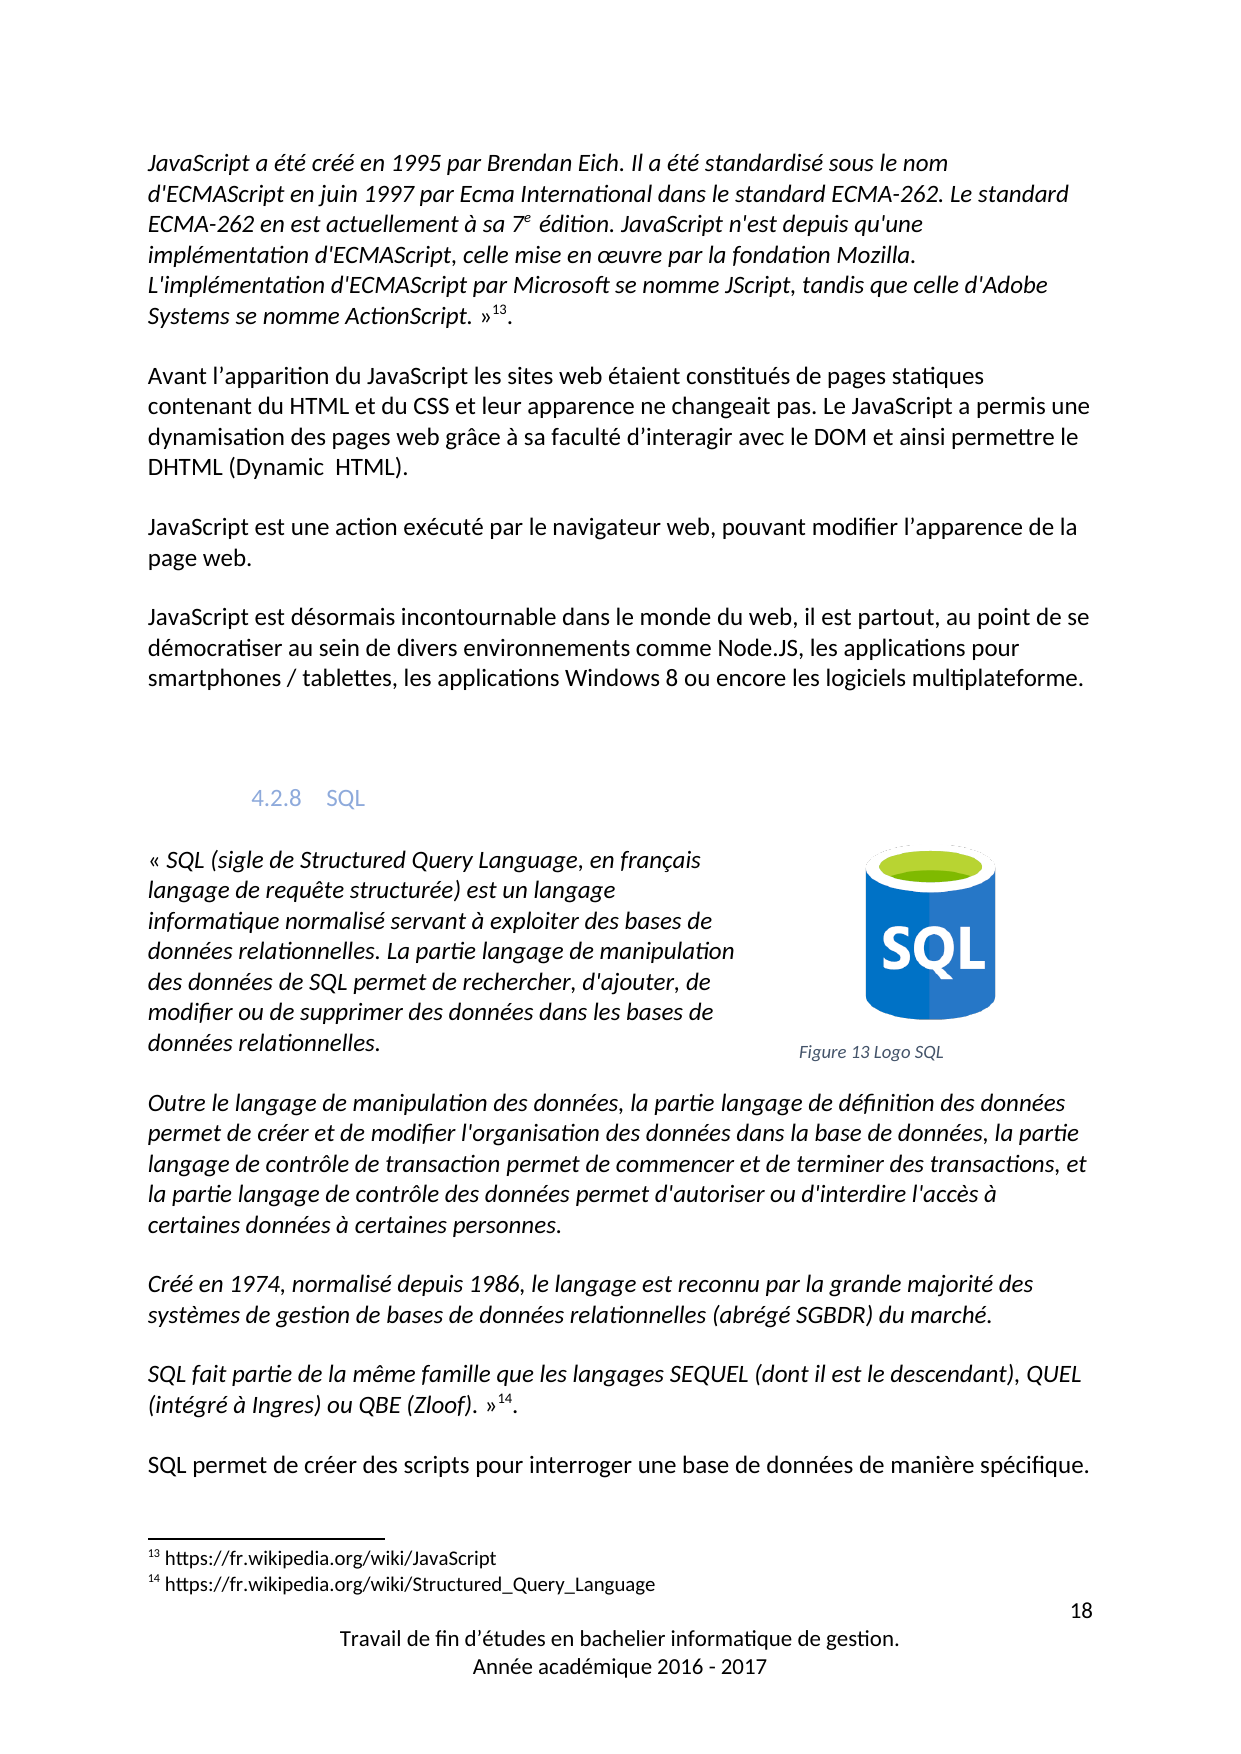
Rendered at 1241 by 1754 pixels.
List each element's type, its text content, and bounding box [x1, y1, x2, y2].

text Outre le langage de manipulation des données, la partie langage de définition des données permet de créer et de modifier l'organisation des données dans la base de données, la partie langage de contrôle de transaction permet de commencer et de terminer des transactions, et la partie langage de contrôle des données permet d'autoriser ou d'interdire l'accès à certaines données à certaines personnes. [148, 1087, 1093, 1239]
text Créé en 1974, normalisé depuis 1986, le langage est reconnu par la grande majorité des systèmes de gestion de bases de données relationnelles (abrégé SGBDR) du marché. [148, 1268, 1093, 1329]
picture [767, 844, 1093, 1020]
text JavaScript est désormais incontournable dans le monde du web, il est partout, au point de se démocratiser au sein de divers environnements comme Node.JS, les applications pour smartphones / tablettes, les applications Windows 8 ou encore les logiciels multiplateforme. [148, 601, 1093, 693]
text JavaScript est une action exécuté par le navigateur web, pouvant modifier l’apparence de la page web. [148, 511, 1093, 572]
text SQL fait partie de la même famille que les langages SEQUEL (dont il est le descendant), QUEL (intégré à Ingres) ou QBE (Zloof). ». [148, 1359, 1093, 1420]
text Avant l’apparition du JavaScript les sites web étaient constitués de pages statiques contenant du HTML et du CSS et leur apparence ne changeait pas. Le JavaScript a permis une dynamisation des pages web grâce à sa faculté d’interagir avec le DOM et ainsi permettre le DHTML (Dynamic HTML). [148, 360, 1093, 482]
text SQL permet de créer des scripts pour interroger une base de données de manière spécifique. [148, 1449, 1093, 1479]
text JavaScript a été créé en 1995 par Brendan Eich. Il a été standardisé sous le nom d'ECMAScript en juin 1997 par Ecma International dans le standard ECMA-262. Le standard ECMA-262 en est actuellement à sa 7e édition. JavaScript n'est depuis qu'une implémentation d'ECMAScript, celle mise en œuvre par la fondation Mozilla. L'implémentation d'ECMAScript par Microsoft se nomme JScript, tandis que celle d'Adobe Systems se nomme ActionScript. ». [148, 148, 1093, 331]
text SQL [251, 782, 1093, 812]
